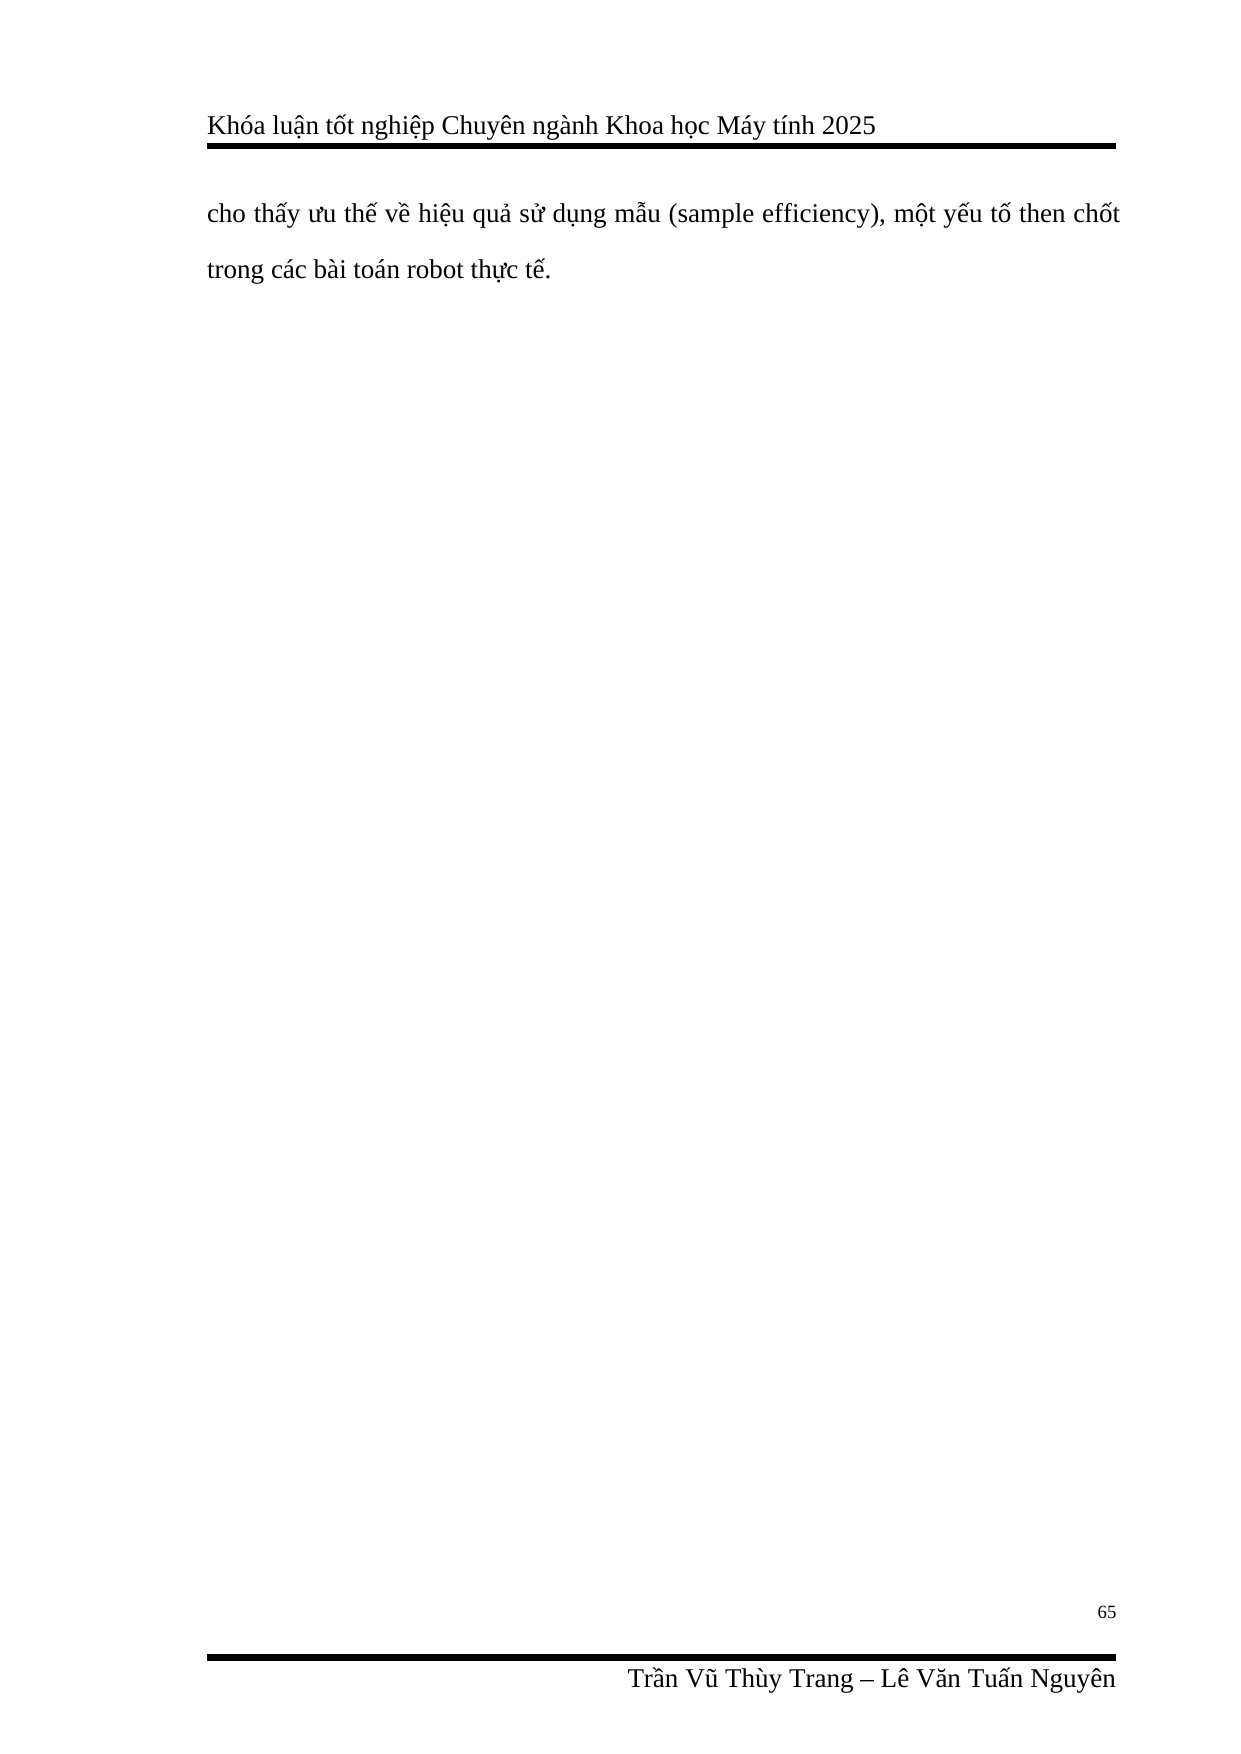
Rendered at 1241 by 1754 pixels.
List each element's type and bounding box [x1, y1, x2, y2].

text [207, 195, 1122, 287]
